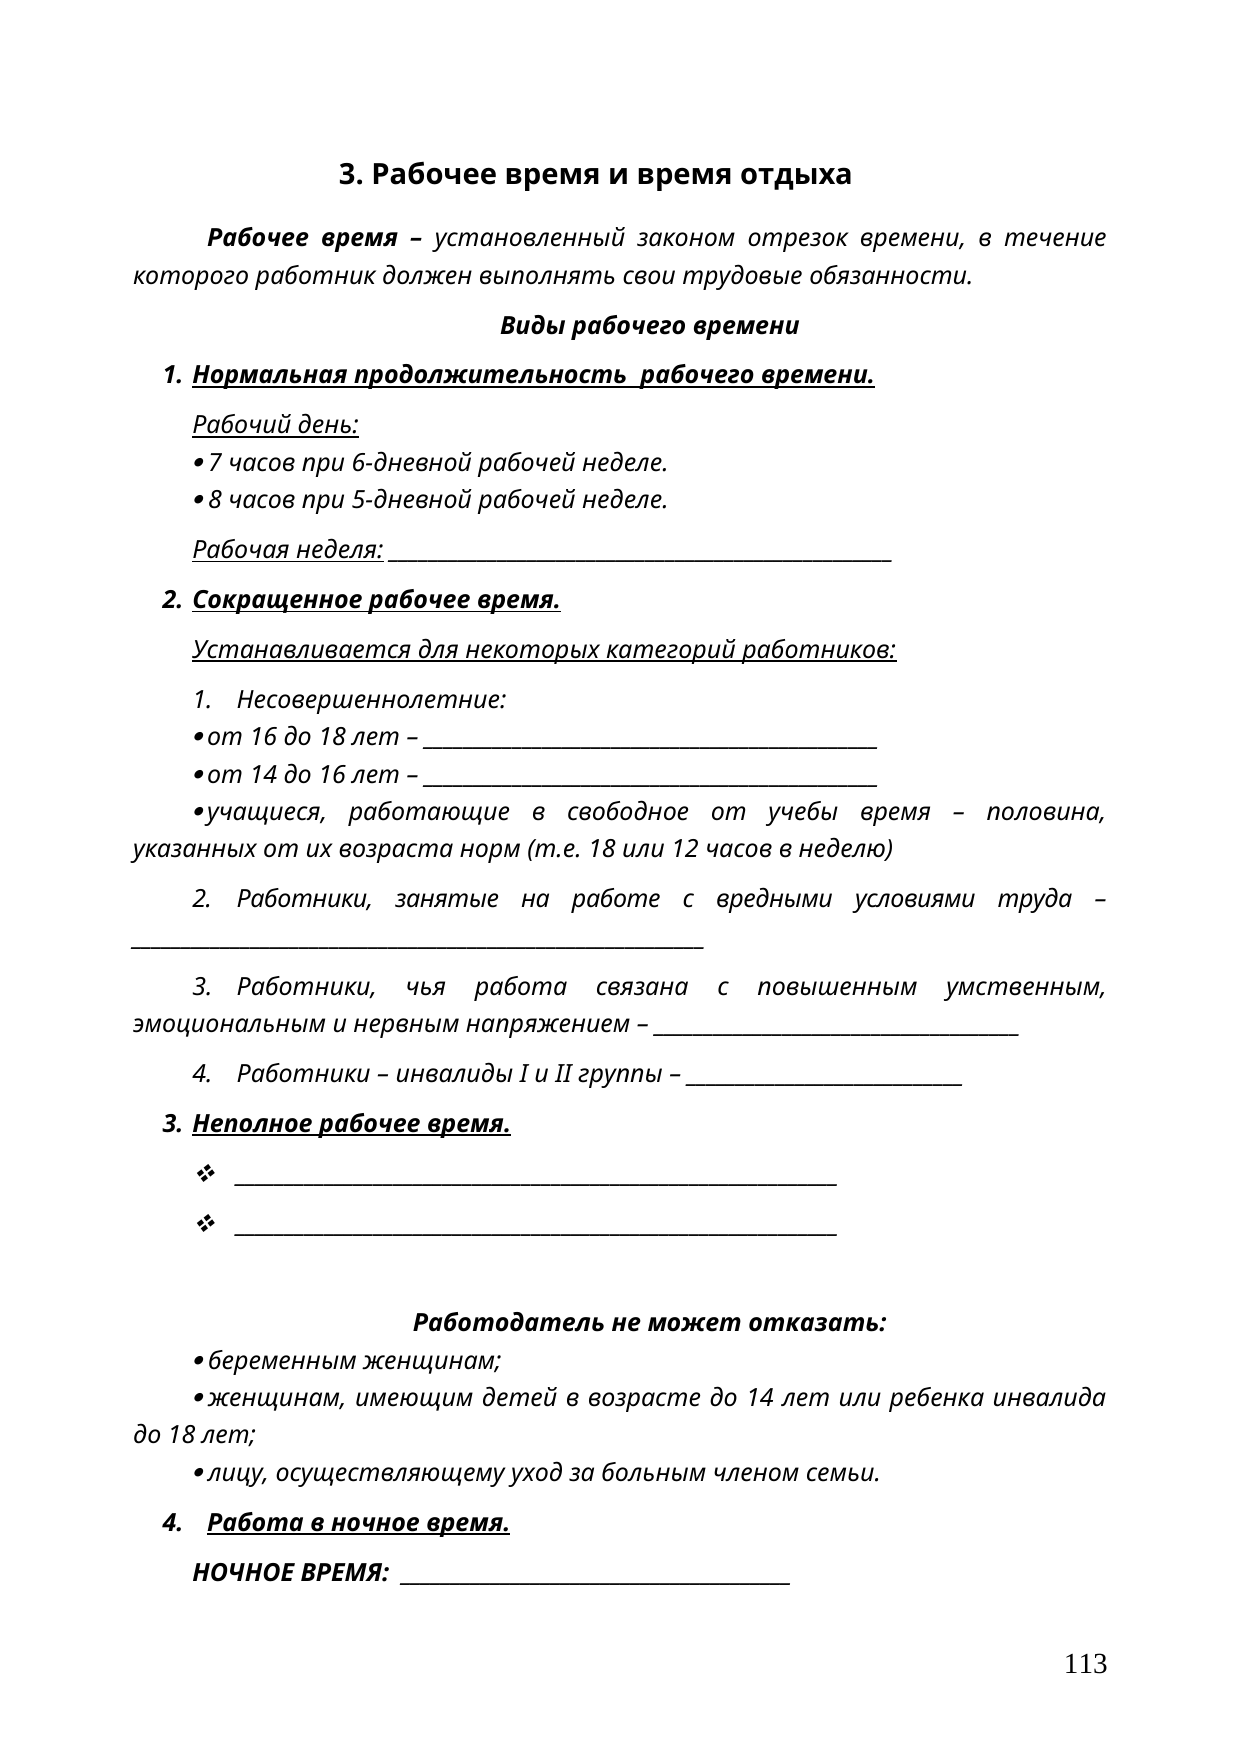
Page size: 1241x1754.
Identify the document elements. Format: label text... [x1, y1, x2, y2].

text Работодатель не может отказать: [133, 1305, 1107, 1339]
text НОЧНОЕ ВРЕМЯ: _______________________________________ [133, 1554, 1107, 1588]
list от 14 до 16 лет – ______________________________________________ [133, 756, 1107, 790]
text Рабочая неделя: ___________________________________________________ [133, 532, 1107, 566]
text Устанавливается для некоторых категорий работников: [133, 632, 1107, 666]
text Рабочий день: [133, 407, 1107, 441]
list лицу, осуществляющему уход за больным членом семьи. [133, 1454, 1107, 1489]
list Сокращенное рабочее время. [133, 582, 1107, 616]
list женщинам, имеющим детей в возрасте до 14 лет или ребенка инвалида до 18 лет; [133, 1380, 1107, 1451]
list Работники – инвалиды I и II группы – ____________________________ [133, 1056, 1107, 1089]
text Виды рабочего времени [133, 307, 1107, 341]
list Несовершеннолетние: [133, 681, 1107, 716]
list Неполное рабочее время. [133, 1105, 1107, 1139]
list _____________________________________________________________ [133, 1205, 1107, 1239]
list беременным женщинам; [133, 1342, 1107, 1376]
text Рабочее время – установленный законом отрезок времени, в течение которого работник должен выполнять свои трудовые обязанности. [133, 220, 1107, 291]
list Работа в ночное время. [133, 1504, 1107, 1538]
list 8 часов при 5-дневной рабочей неделе. [133, 482, 1107, 516]
list от 16 до 18 лет – ______________________________________________ [133, 719, 1107, 753]
list учащиеся, работающие в свободное от учебы время – половина, указанных от их возраста норм (т.е. 18 или 12 часов в неделю) [133, 794, 1107, 865]
list Нормальная продолжительность рабочего времени. [133, 357, 1107, 391]
list Работники, занятые на работе с вредными условиями труда – __________________________________________________________ [133, 881, 1107, 952]
text 3. Рабочее время и время отдыха [133, 153, 1107, 193]
list _____________________________________________________________ [133, 1155, 1107, 1189]
list Работники, чья работа связана с повышенным умственным, эмоциональным и нервным напряжением – _____________________________________ [133, 968, 1107, 1040]
list 7 часов при 6-дневной рабочей неделе. [133, 444, 1107, 478]
